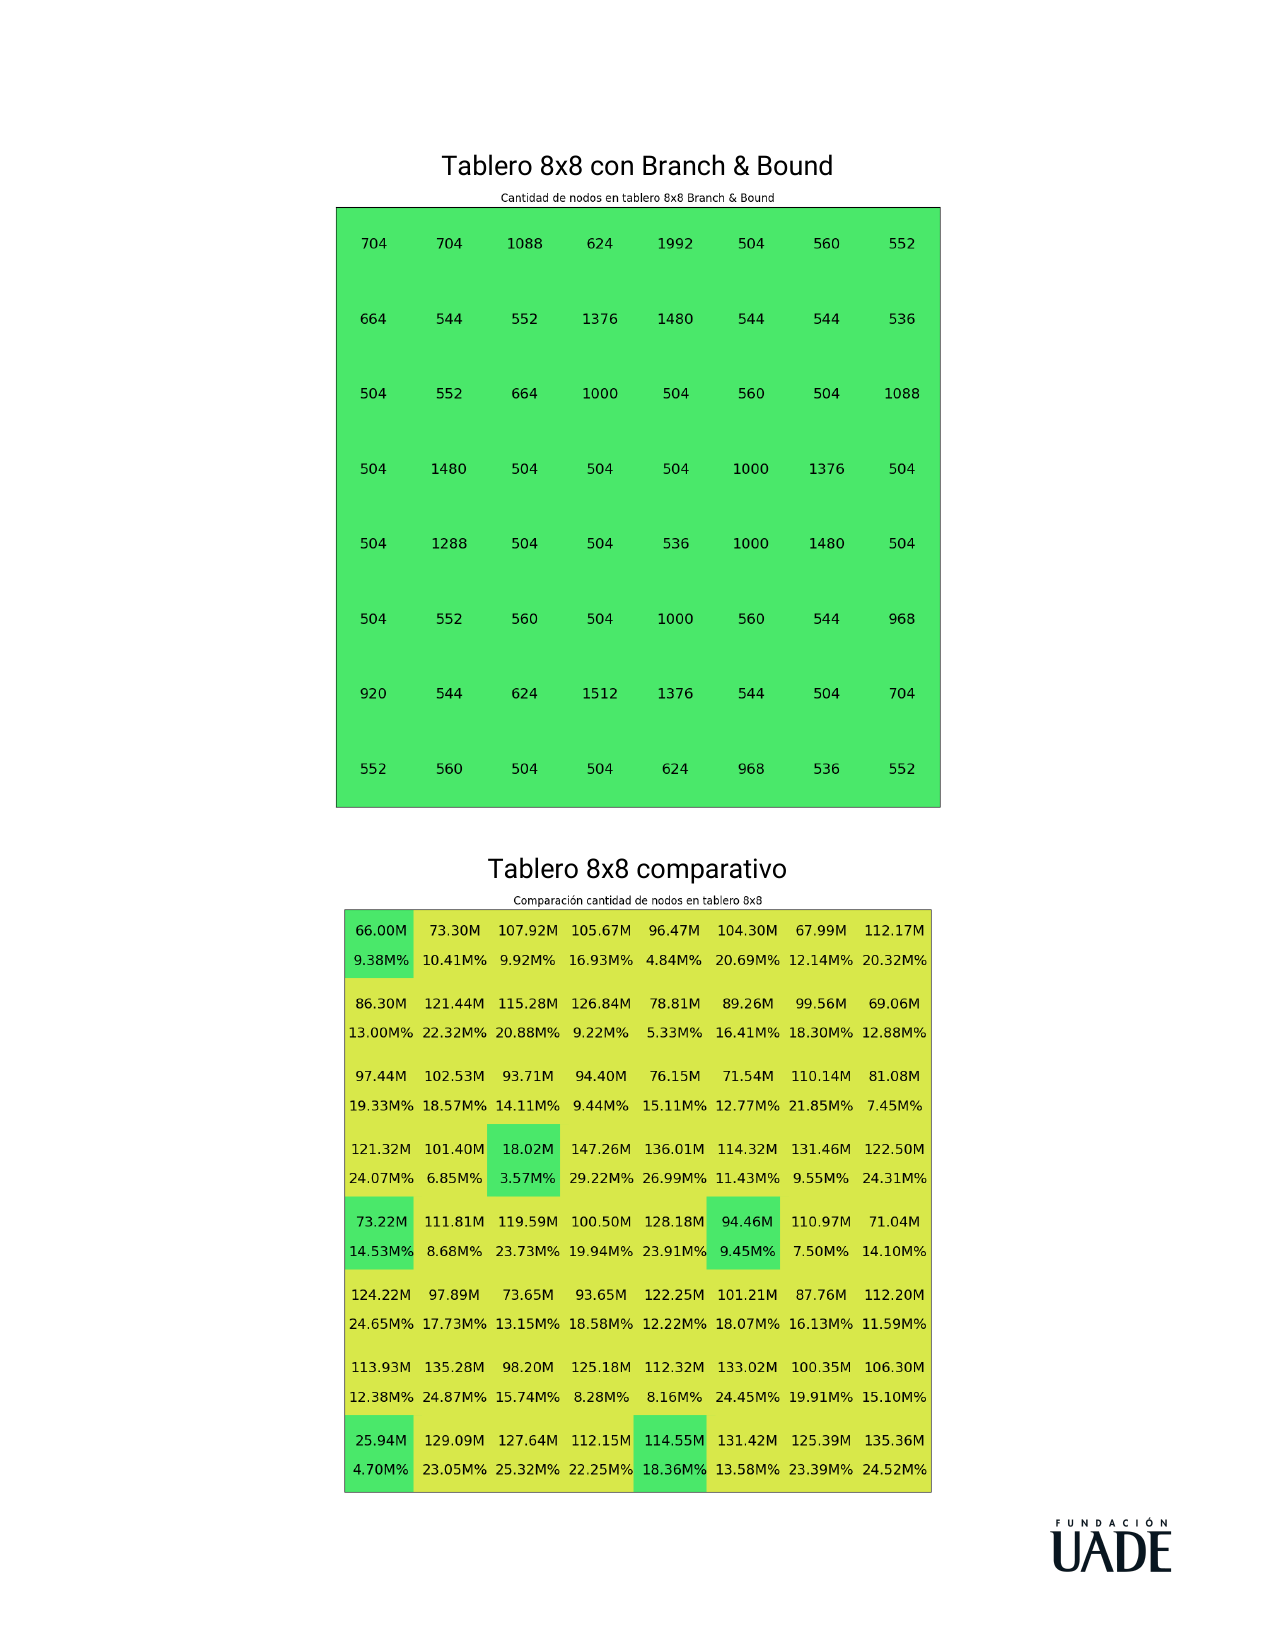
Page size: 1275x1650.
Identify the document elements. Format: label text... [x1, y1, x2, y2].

picture [1050, 1517, 1172, 1572]
text Tablero 8x8 comparativo [150, 853, 1125, 885]
text Tablero 8x8 con Branch & Bound [150, 150, 1125, 182]
picture [329, 186, 946, 813]
picture [338, 889, 937, 1498]
